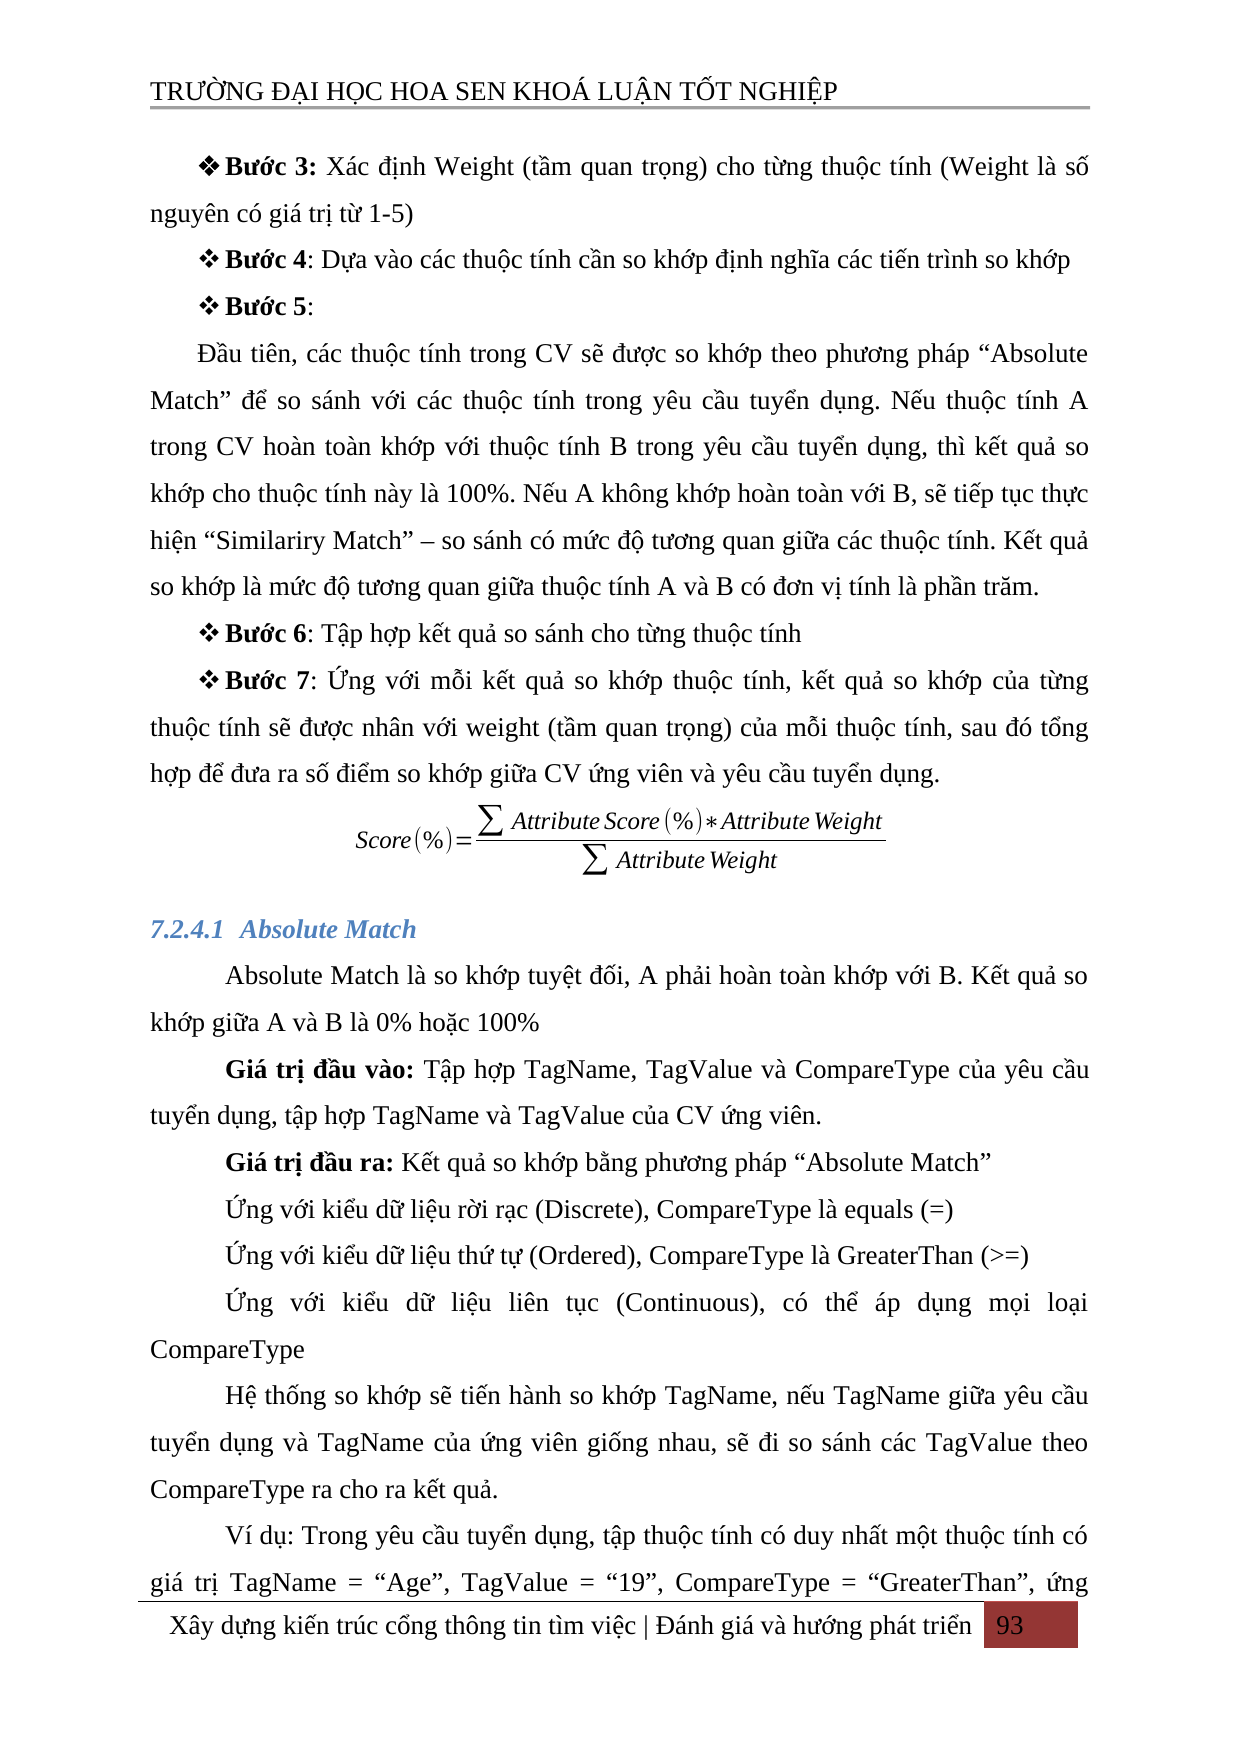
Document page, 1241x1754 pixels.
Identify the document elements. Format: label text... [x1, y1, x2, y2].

list Bước 5: [150, 290, 1090, 322]
text Absolute Match là so khớp tuyệt đối, A phải hoàn toàn khớp với B. Kết quả so khớp giữa A và B là 0% hoặc 100% [150, 959, 1090, 1037]
text Giá trị đầu ra: Kết quả so khớp bằng phương pháp “Absolute Match” [150, 1146, 1090, 1177]
subtitle Absolute Match [150, 913, 1090, 944]
text Hệ thống so khớp sẽ tiến hành so khớp TagName, nếu TagName giữa yêu cầu tuyển dụng và TagName của ứng viên giống nhau, sẽ đi so sánh các TagValue theo CompareType ra cho ra kết quả. [150, 1379, 1090, 1504]
text Giá trị đầu vào: Tập hợp TagName, TagValue và CompareType của yêu cầu tuyển dụng, tập hợp TagName và TagValue của CV ứng viên. [150, 1053, 1090, 1131]
text Ứng với kiểu dữ liệu rời rạc (Discrete), CompareType là equals (=) [150, 1193, 1090, 1224]
list Bước 3: Xác định Weight (tầm quan trọng) cho từng thuộc tính (Weight là số nguyên có giá trị từ 1-5) [150, 150, 1090, 228]
text Ứng với kiểu dữ liệu thứ tự (Ordered), CompareType là GreaterThan (>=) [150, 1239, 1090, 1271]
text Ứng với kiểu dữ liệu liên tục (Continuous), có thể áp dụng mọi loại CompareType [150, 1286, 1090, 1364]
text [150, 1519, 1090, 1597]
list Đầu tiên, các thuộc tính trong CV sẽ được so khớp theo phương pháp “Absolute Match” để so sánh với các thuộc tính trong yêu cầu tuyển dụng. Nếu thuộc tính A trong CV hoàn toàn khớp với thuộc tính B trong yêu cầu tuyển dụng, thì kết quả so khớp cho thuộc tính này là 100%. Nếu A không khớp hoàn toàn với B, sẽ tiếp tục thực hiện “Similariry Match” – so sánh có mức độ tương quan giữa các thuộc tính. Kết quả so khớp là mức độ tương quan giữa thuộc tính A và B có đơn vị tính là phần trăm. [150, 337, 1090, 602]
list Bước 7: Ứng với mỗi kết quả so khớp thuộc tính, kết quả so khớp của từng thuộc tính sẽ được nhân với weight (tầm quan trọng) của mỗi thuộc tính, sau đó tổng hợp để đưa ra số điểm so khớp giữa CV ứng viên và yêu cầu tuyển dụng. [150, 664, 1090, 789]
list Bước 6: Tập hợp kết quả so sánh cho từng thuộc tính [150, 617, 1090, 648]
list Bước 4: Dựa vào các thuộc tính cần so khớp định nghĩa các tiến trình so khớp [150, 243, 1090, 275]
